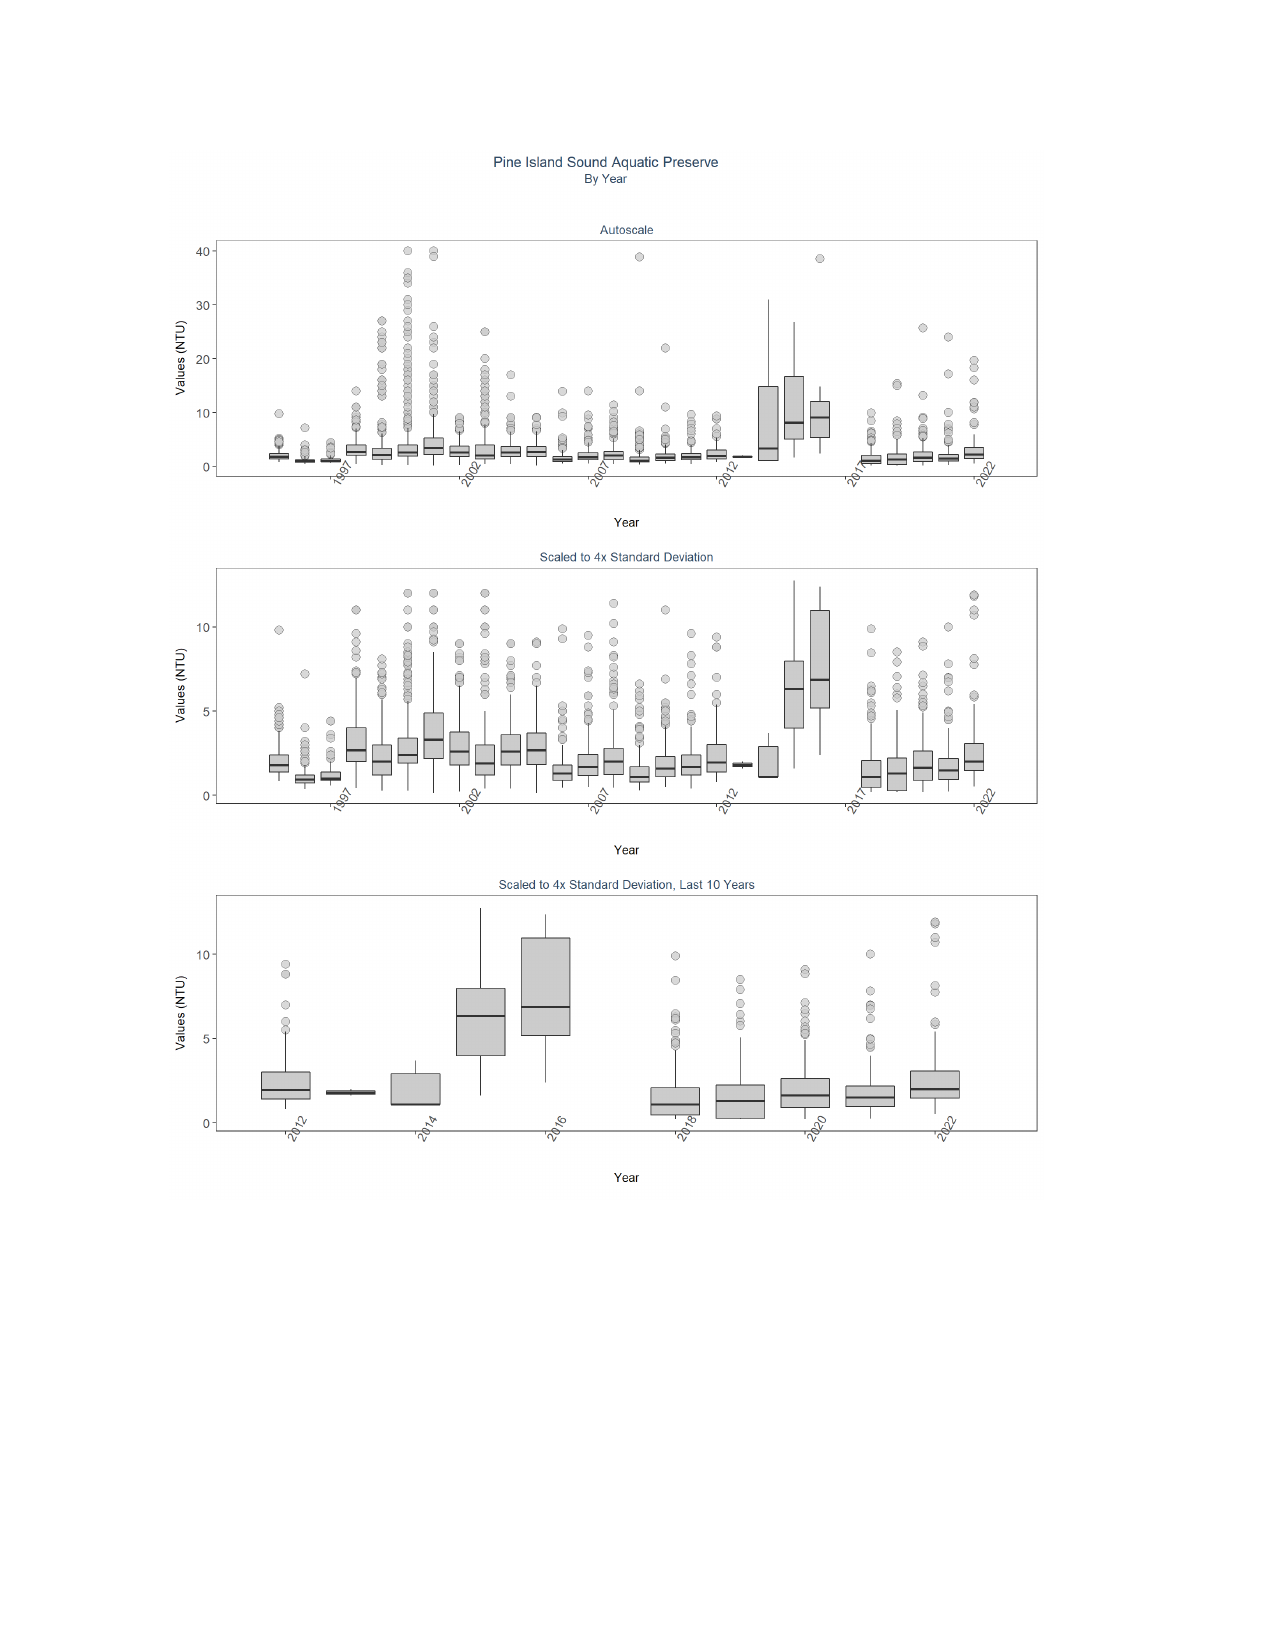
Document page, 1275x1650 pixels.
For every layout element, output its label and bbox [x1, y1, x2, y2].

picture [168, 150, 1044, 1200]
